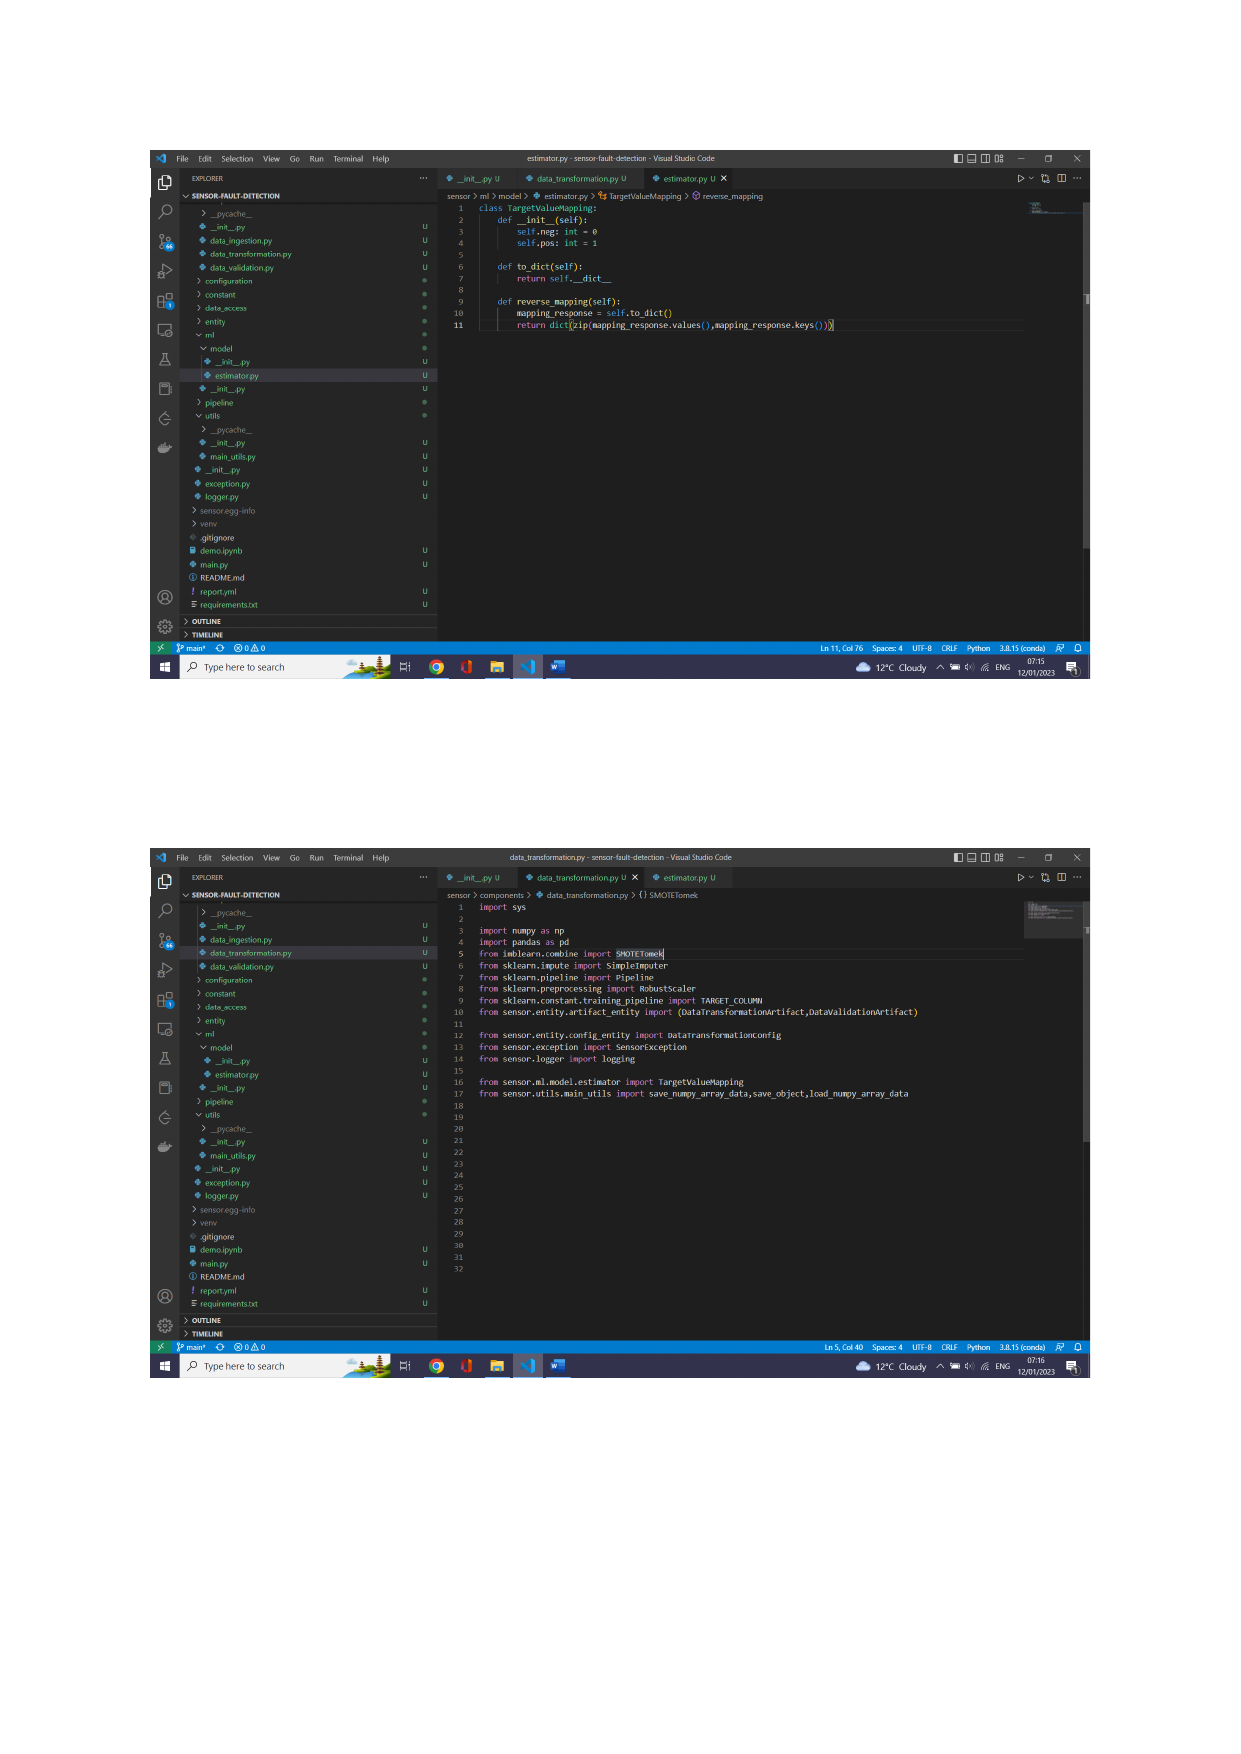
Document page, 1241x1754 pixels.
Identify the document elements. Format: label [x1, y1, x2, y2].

picture [150, 150, 1091, 679]
picture [150, 848, 1091, 1378]
